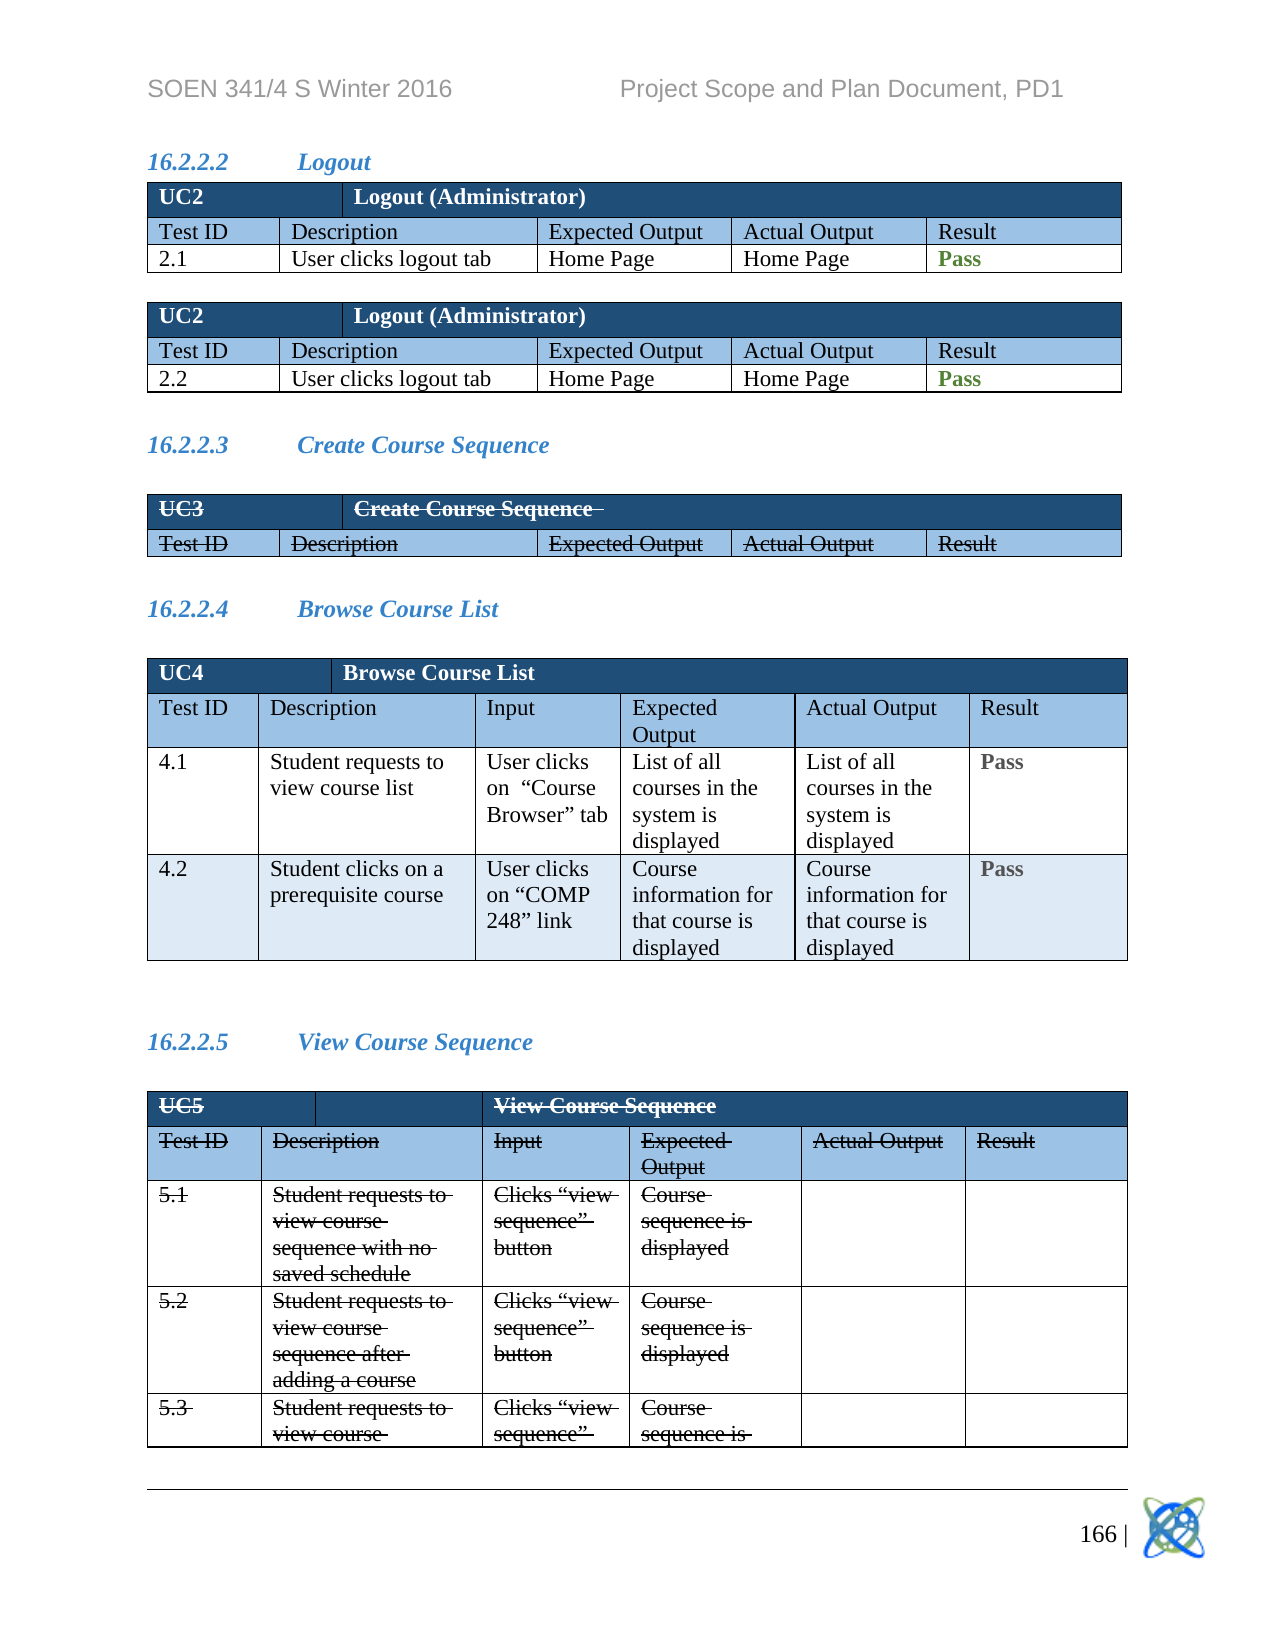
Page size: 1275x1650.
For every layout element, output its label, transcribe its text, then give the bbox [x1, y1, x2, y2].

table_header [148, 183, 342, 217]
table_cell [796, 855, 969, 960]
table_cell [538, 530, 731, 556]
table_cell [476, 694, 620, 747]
text Create Course Sequence [147, 430, 1128, 459]
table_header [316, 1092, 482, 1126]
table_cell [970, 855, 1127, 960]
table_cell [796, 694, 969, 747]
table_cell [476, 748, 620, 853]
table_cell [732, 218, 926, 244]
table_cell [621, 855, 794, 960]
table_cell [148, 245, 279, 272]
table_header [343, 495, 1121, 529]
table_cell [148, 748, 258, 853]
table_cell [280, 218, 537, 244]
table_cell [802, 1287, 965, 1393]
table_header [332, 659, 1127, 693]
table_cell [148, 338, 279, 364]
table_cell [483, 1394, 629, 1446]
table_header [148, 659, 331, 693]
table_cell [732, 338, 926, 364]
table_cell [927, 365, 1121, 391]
text View Course Sequence [147, 1027, 1128, 1056]
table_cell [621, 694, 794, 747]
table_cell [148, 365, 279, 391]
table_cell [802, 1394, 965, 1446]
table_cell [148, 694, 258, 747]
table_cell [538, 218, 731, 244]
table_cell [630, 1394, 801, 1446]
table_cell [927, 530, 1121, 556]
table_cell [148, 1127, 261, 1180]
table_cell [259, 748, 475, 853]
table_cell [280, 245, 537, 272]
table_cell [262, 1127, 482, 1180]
text Browse Course List [147, 594, 1128, 623]
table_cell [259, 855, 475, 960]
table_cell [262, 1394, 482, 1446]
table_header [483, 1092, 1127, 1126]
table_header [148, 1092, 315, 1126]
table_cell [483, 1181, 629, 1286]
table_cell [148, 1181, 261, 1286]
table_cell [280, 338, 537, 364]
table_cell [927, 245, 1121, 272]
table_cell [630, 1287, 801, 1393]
text Logout [147, 147, 1128, 176]
picture [1123, 1490, 1224, 1566]
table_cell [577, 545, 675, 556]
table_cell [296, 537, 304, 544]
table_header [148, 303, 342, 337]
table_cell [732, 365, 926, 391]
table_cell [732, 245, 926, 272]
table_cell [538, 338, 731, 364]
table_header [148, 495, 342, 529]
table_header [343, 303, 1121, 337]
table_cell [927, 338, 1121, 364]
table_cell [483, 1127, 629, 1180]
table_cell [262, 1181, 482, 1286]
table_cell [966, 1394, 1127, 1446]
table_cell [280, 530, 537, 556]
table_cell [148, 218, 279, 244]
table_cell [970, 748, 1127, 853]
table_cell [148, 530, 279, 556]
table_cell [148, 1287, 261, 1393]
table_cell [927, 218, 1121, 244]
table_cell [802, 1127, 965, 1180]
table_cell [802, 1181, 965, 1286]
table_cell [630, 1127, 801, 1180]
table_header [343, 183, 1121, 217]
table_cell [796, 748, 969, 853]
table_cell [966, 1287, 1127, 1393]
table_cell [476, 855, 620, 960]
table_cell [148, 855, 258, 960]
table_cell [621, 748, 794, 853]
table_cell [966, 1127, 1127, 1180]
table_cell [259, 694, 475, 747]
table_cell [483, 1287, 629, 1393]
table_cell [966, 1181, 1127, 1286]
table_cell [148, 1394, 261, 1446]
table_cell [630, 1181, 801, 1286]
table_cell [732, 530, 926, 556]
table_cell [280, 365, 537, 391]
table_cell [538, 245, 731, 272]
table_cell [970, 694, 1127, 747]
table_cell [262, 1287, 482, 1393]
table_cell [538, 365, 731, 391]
